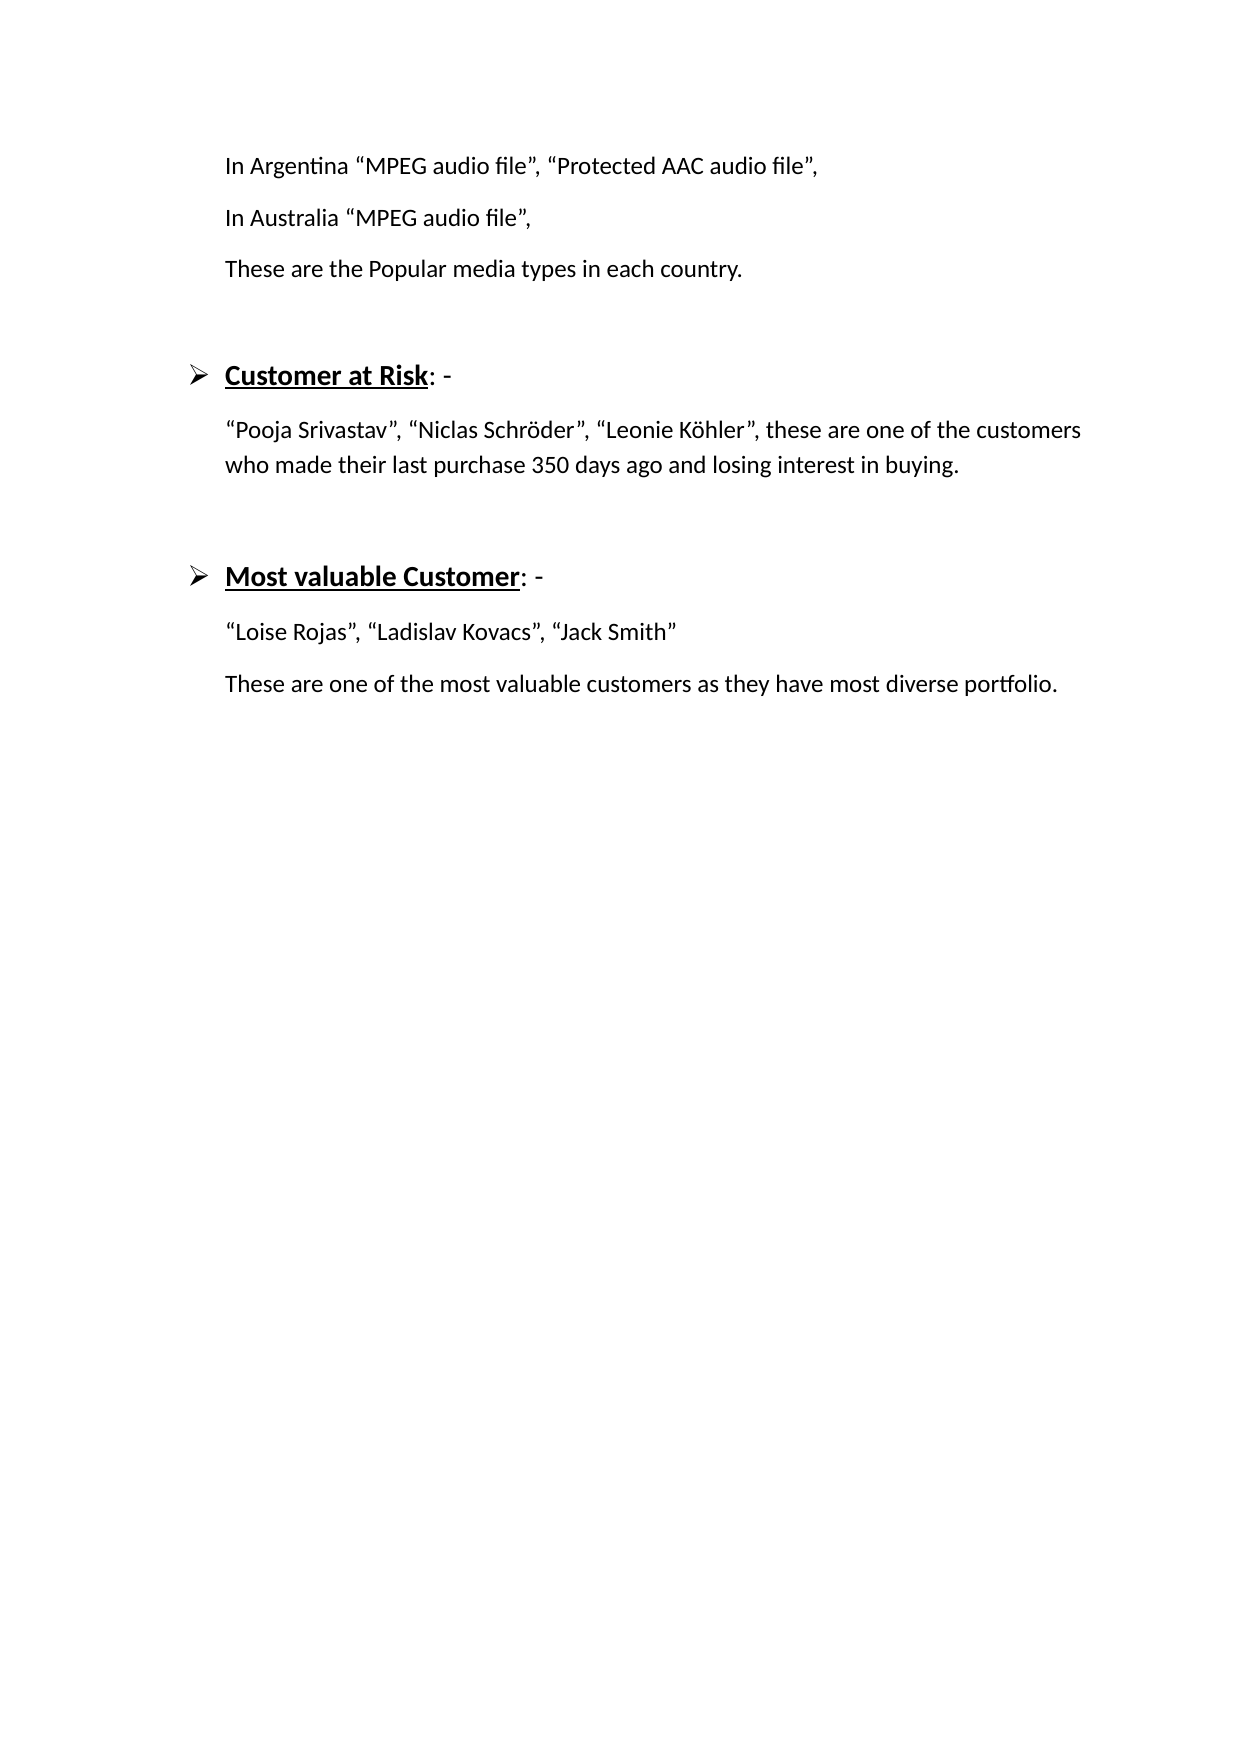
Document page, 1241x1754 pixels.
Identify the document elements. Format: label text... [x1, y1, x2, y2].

text These are the Popular media types in each country. [225, 253, 1090, 284]
list Most valuable Customer: - [187, 558, 1090, 594]
text “Pooja Srivastav”, “Niclas Schröder”, “Leonie Köhler”, these are one of the customers who made their last purchase 350 days ago and losing interest in buying. [225, 414, 1090, 480]
text These are one of the most valuable customers as they have most diverse portfolio. [225, 668, 1090, 698]
text “Loise Rojas”, “Ladislav Kovacs”, “Jack Smith” [225, 616, 1090, 647]
text In Australia “MPEG audio file”, [225, 202, 1090, 232]
text In Argentina “MPEG audio file”, “Protected AAC audio file”, [225, 150, 1090, 181]
list Customer at Risk: - [187, 357, 1090, 392]
